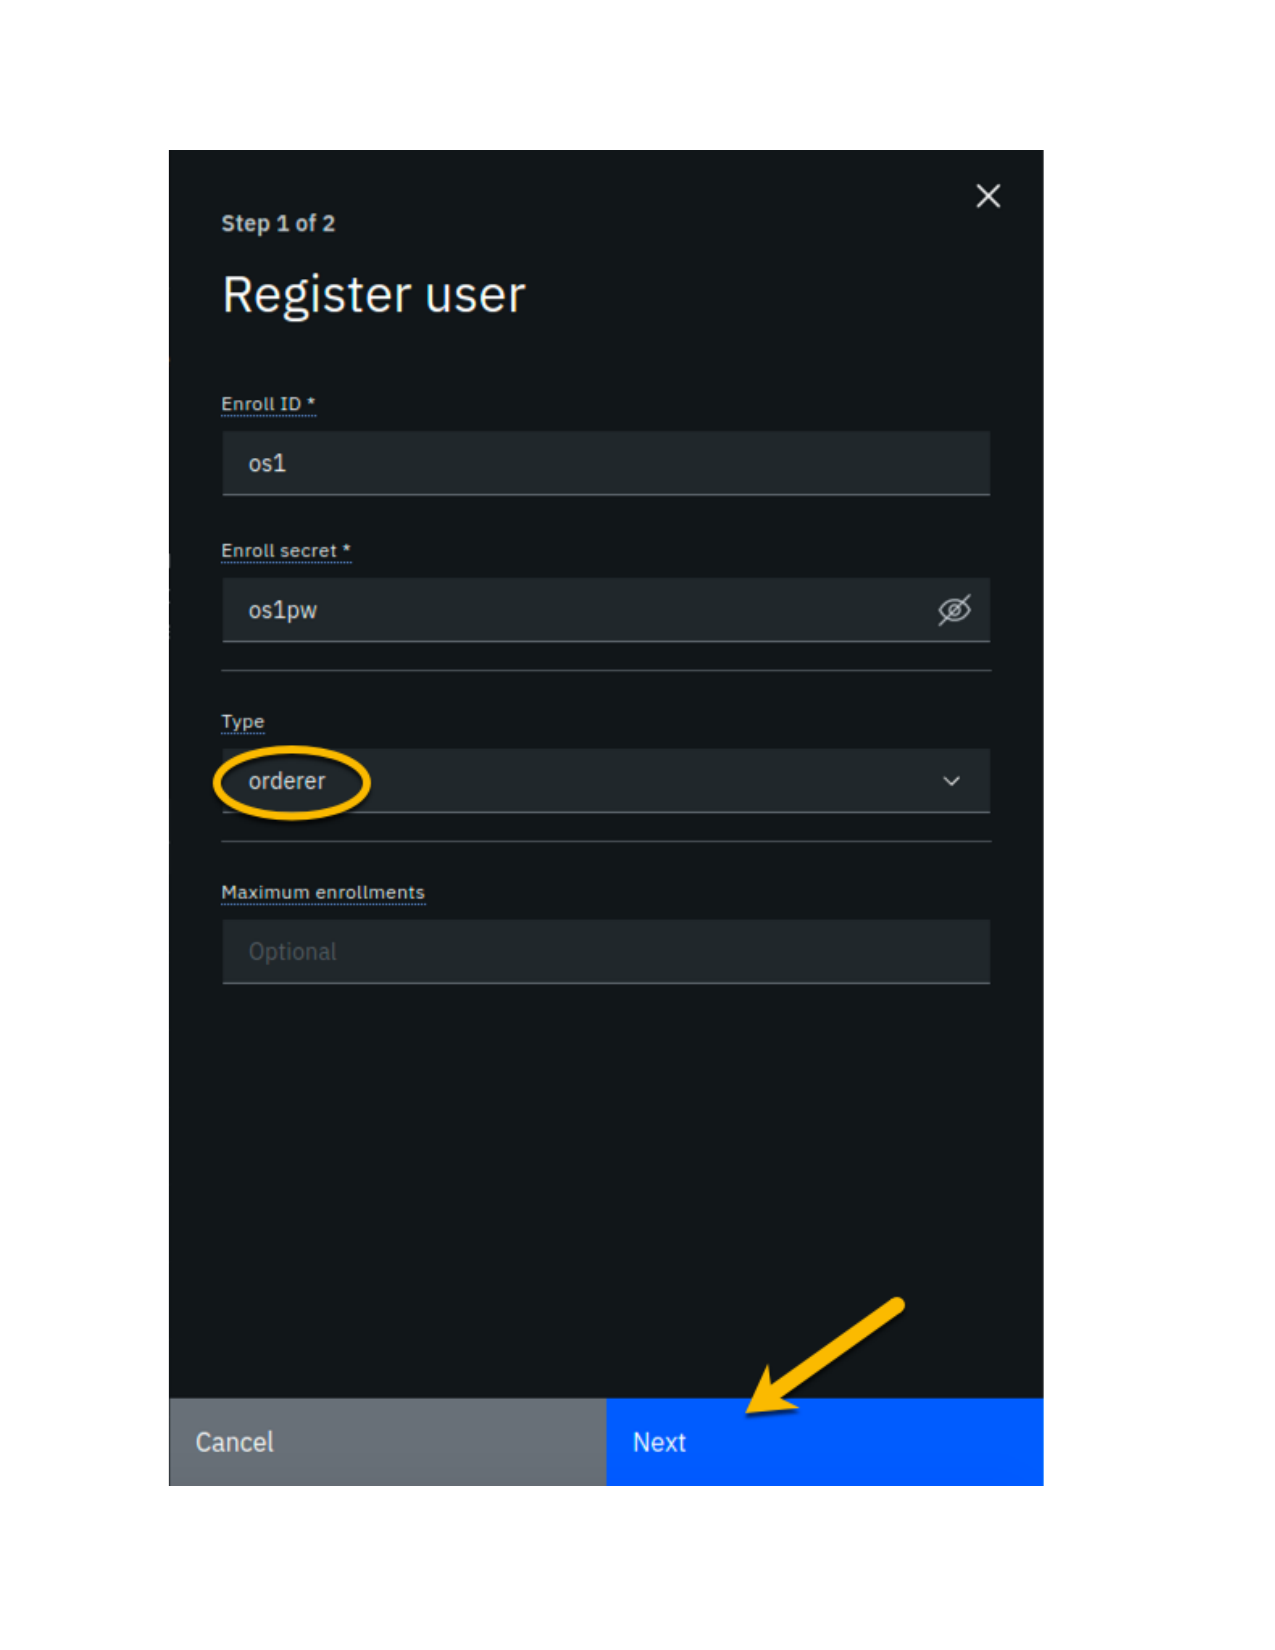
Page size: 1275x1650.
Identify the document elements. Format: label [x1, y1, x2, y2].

picture [168, 150, 1044, 1486]
